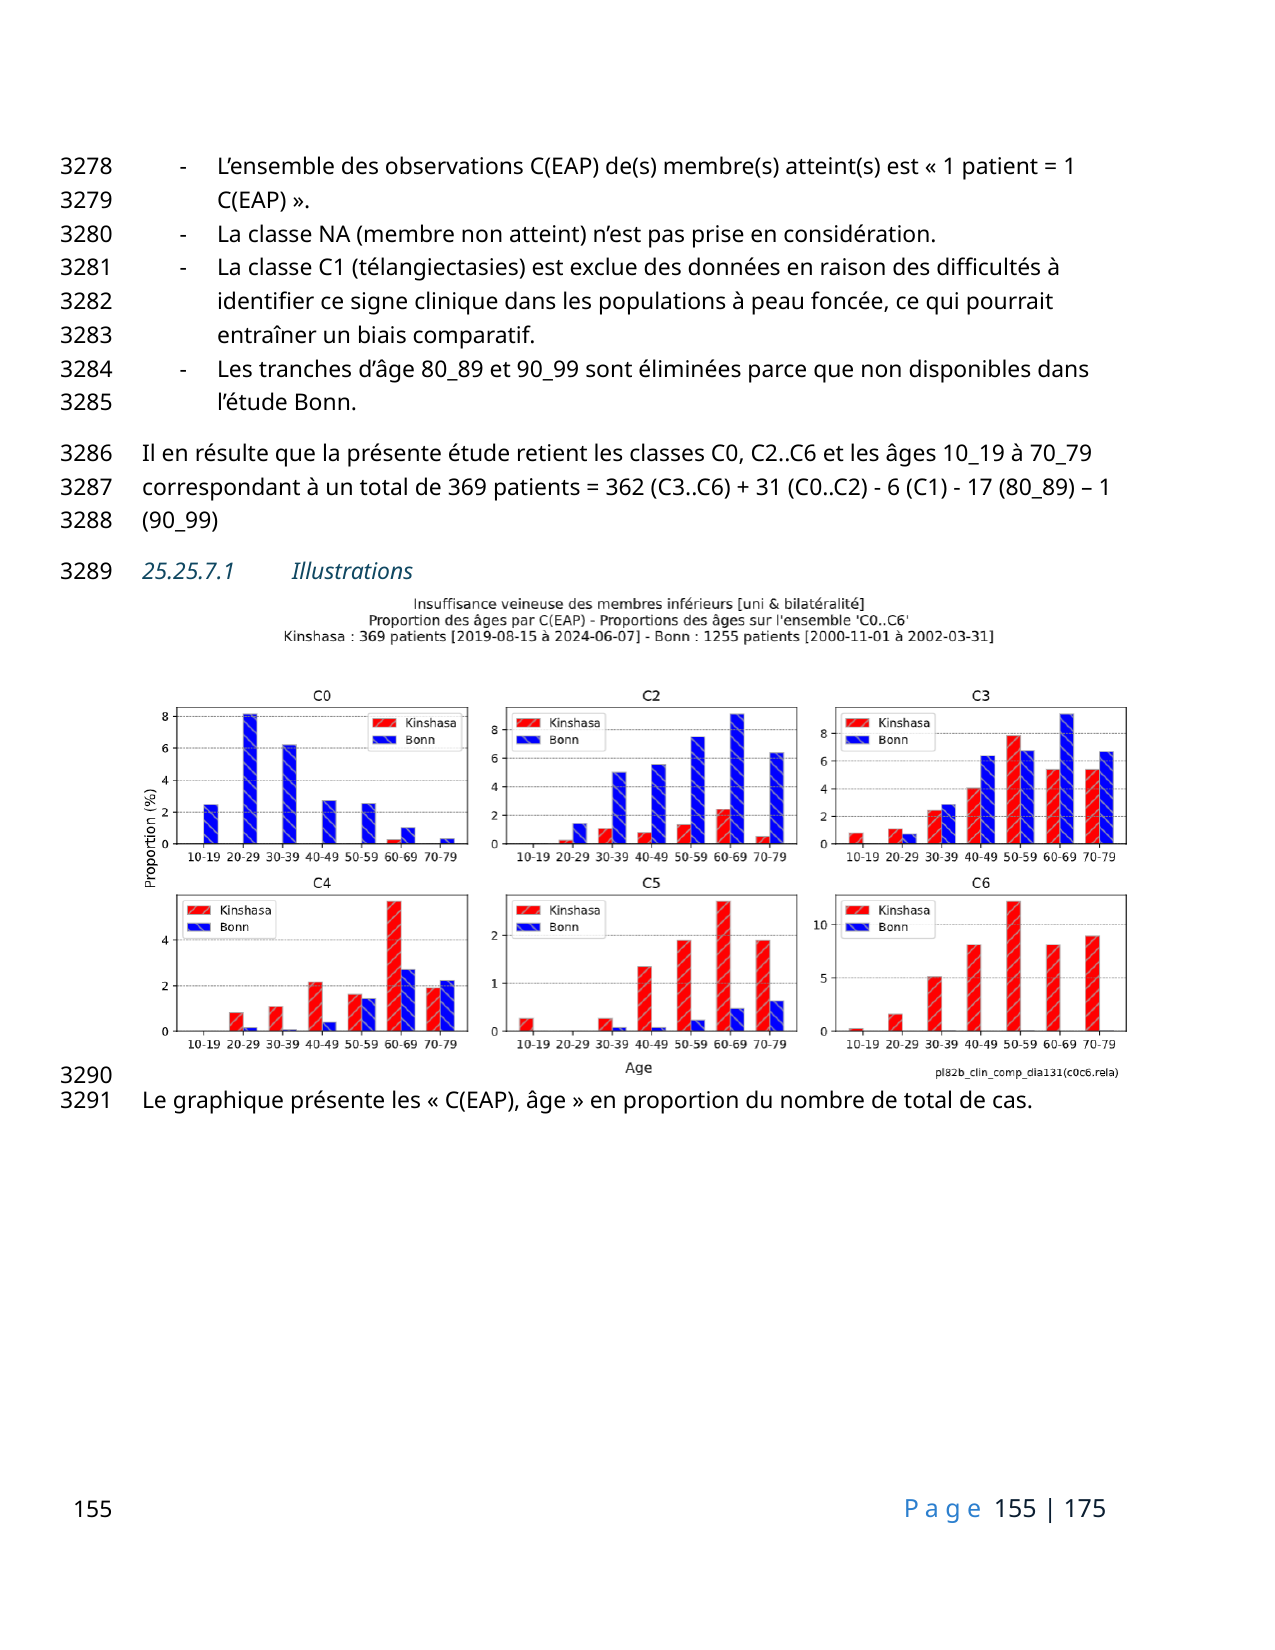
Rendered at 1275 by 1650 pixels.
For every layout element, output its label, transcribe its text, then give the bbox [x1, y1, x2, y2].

list L’ensemble des observations C(EAP) de(s) membre(s) atteint(s) est « 1 patient = 1 C(EAP) ». [179, 150, 1133, 215]
picture [141, 592, 1134, 1084]
list La classe C1 (télangiectasies) est exclue des données en raison des difficultés à identifier ce signe clinique dans les populations à peau foncée, ce qui pourrait entraîner un biais comparatif. [179, 251, 1133, 350]
list Les tranches d’âge 80_89 et 90_99 sont éliminées parce que non disponibles dans l’étude Bonn. [179, 352, 1133, 417]
list La classe NA (membre non atteint) n’est pas prise en considération. [179, 217, 1133, 249]
text Le graphique présente les « C(EAP), âge » en proportion du nombre de total de cas. [142, 1084, 1133, 1115]
text Il en résulte que la présente étude retient les classes C0, C2..C6 et les âges 10_19 à 70_79 correspondant à un total de 369 patients = 362 (C3..C6) + 31 (C0..C2) - 6 (C1) - 17 (80_89) – 1 (90_99) [142, 437, 1133, 535]
subtitle Illustrations [142, 554, 1133, 586]
